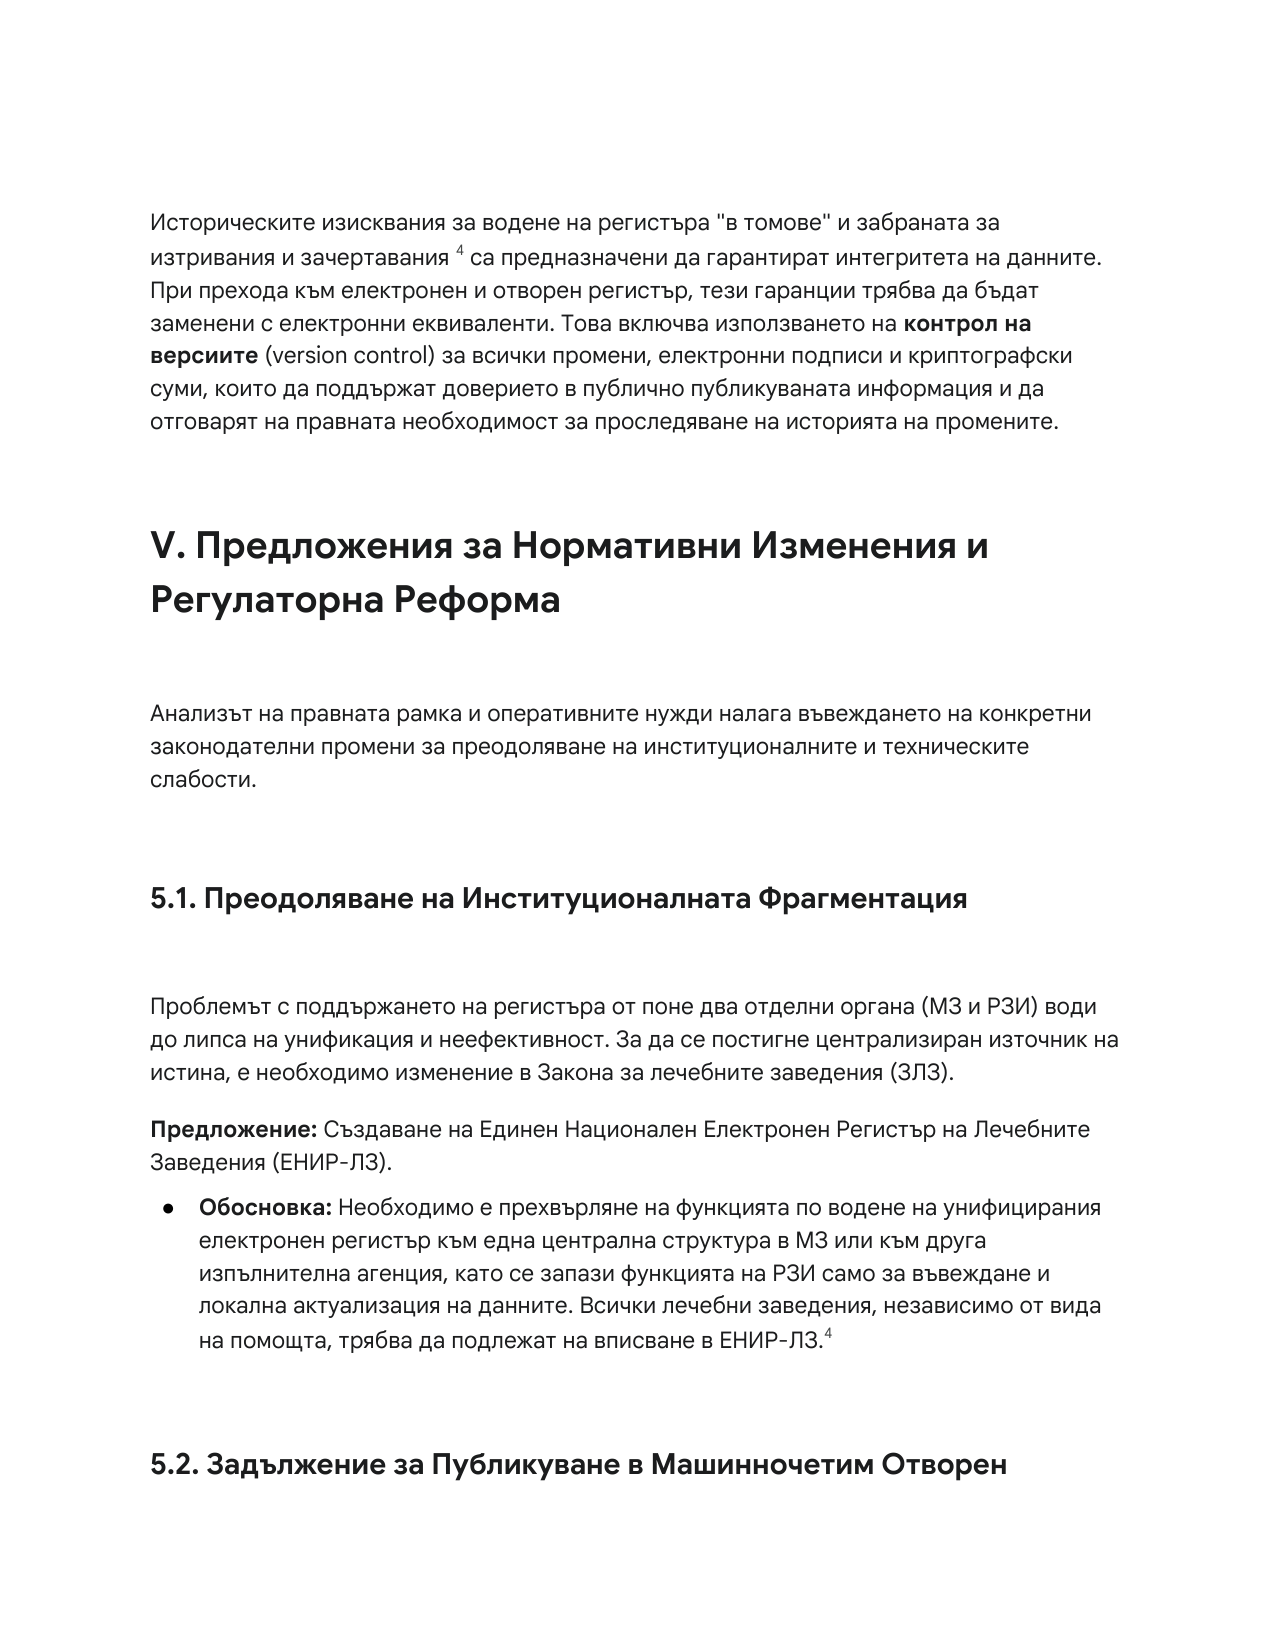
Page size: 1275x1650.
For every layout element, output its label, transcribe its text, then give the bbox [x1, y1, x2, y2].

text Предложение: Създаване на Единен Национален Електронен Регистър на Лечебните Заведения (ЕНИР-ЛЗ). [150, 1116, 1125, 1177]
text Проблемът с поддържането на регистъра от поне два отделни органа (МЗ и РЗИ) води до липса на унификация и неефективност. За да се постигне централизиран източник на истина, е необходимо изменение в Закона за лечебните заведения (ЗЛЗ). [150, 992, 1125, 1087]
text Историческите изисквания за водене на регистъра "в томове" и забраната за изтривания и зачертавания 4 са предназначени да гарантират интегритета на данните. При прехода към електронен и отворен регистър, тези гаранции трябва да бъдат заменени с електронни еквиваленти. Това включва използването на контрол на версиите (version control) за всички промени, електронни подписи и криптографски суми, които да поддържат доверието в публично публикуваната информация и да отговарят на правната необходимост за проследяване на историята на промените. [150, 208, 1125, 436]
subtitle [150, 1446, 1125, 1483]
subtitle 5.1. Преодоляване на Институционалната Фрагментация [150, 881, 1125, 917]
list Обосновка: Необходимо е прехвърляне на функцията по водене на унифицирания електронен регистър към една централна структура в МЗ или към друга изпълнителна агенция, като се запази функцията на РЗИ само за въвеждане и локална актуализация на данните. Всички лечебни заведения, независимо от вида на помощта, трябва да подлежат на вписване в ЕНИР-ЛЗ.4 [161, 1193, 1125, 1356]
subtitle V. Предложения за Нормативни Изменения и Регулаторна Реформа [150, 522, 1125, 623]
text Анализът на правната рамка и оперативните нужди налага въвеждането на конкретни законодателни промени за преодоляване на институционалните и техническите слабости. [150, 700, 1125, 794]
